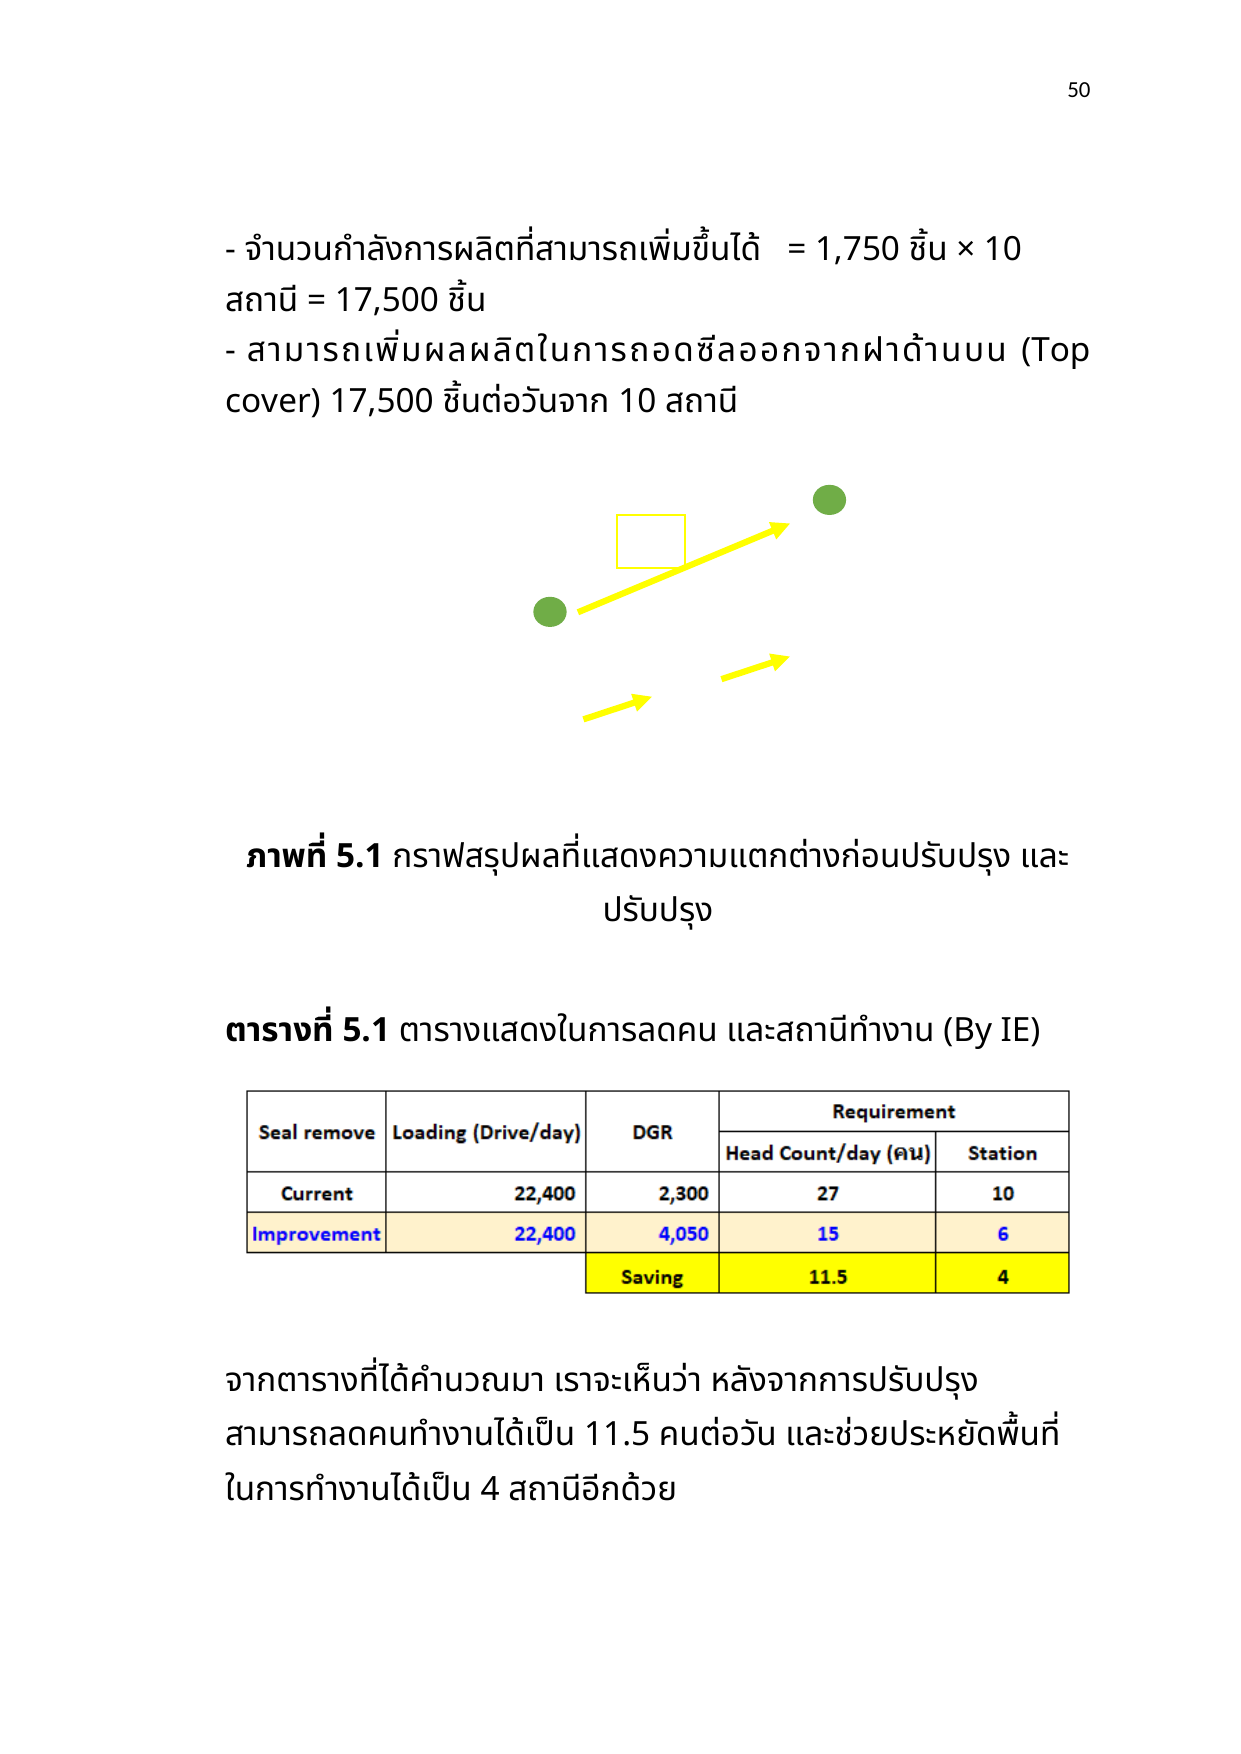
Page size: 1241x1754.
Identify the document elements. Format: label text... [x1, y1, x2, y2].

text - สามารถเพิ่มผลผลิตในการถอดซีลออกจากฝาด้านบน (Top cover) 17,500 ชิ้นต่อวันจาก 10 สถานี [225, 326, 1090, 427]
picture [241, 1086, 1074, 1298]
subtitle ตารางที่ 5.1 ตารางแสดงในการลดคน และสถานีทำงาน (By IE) [225, 1006, 1090, 1057]
text จากตารางที่ได้คำนวณมา เราจะเห็นว่า หลังจากการปรับปรุง สามารถลดคนทำงานได้เป็น 11.5 คนต่อวัน และช่วยประหยัดพื้นที่ในการทำงานได้เป็น 4 สถานีอีกด้วย [225, 1356, 1090, 1515]
subtitle ภาพที่ 5.1 กราฟสรุปผลที่แสดงความแตกต่างก่อนปรับปรุง และปรับปรุง [225, 832, 1090, 937]
text - จำนวนกำลังการผลิตที่สามารถเพิ่มขึ้นได้ = 1,750 ชิ้น × 10 สถานี = 17,500 ชิ้น [225, 225, 1090, 326]
